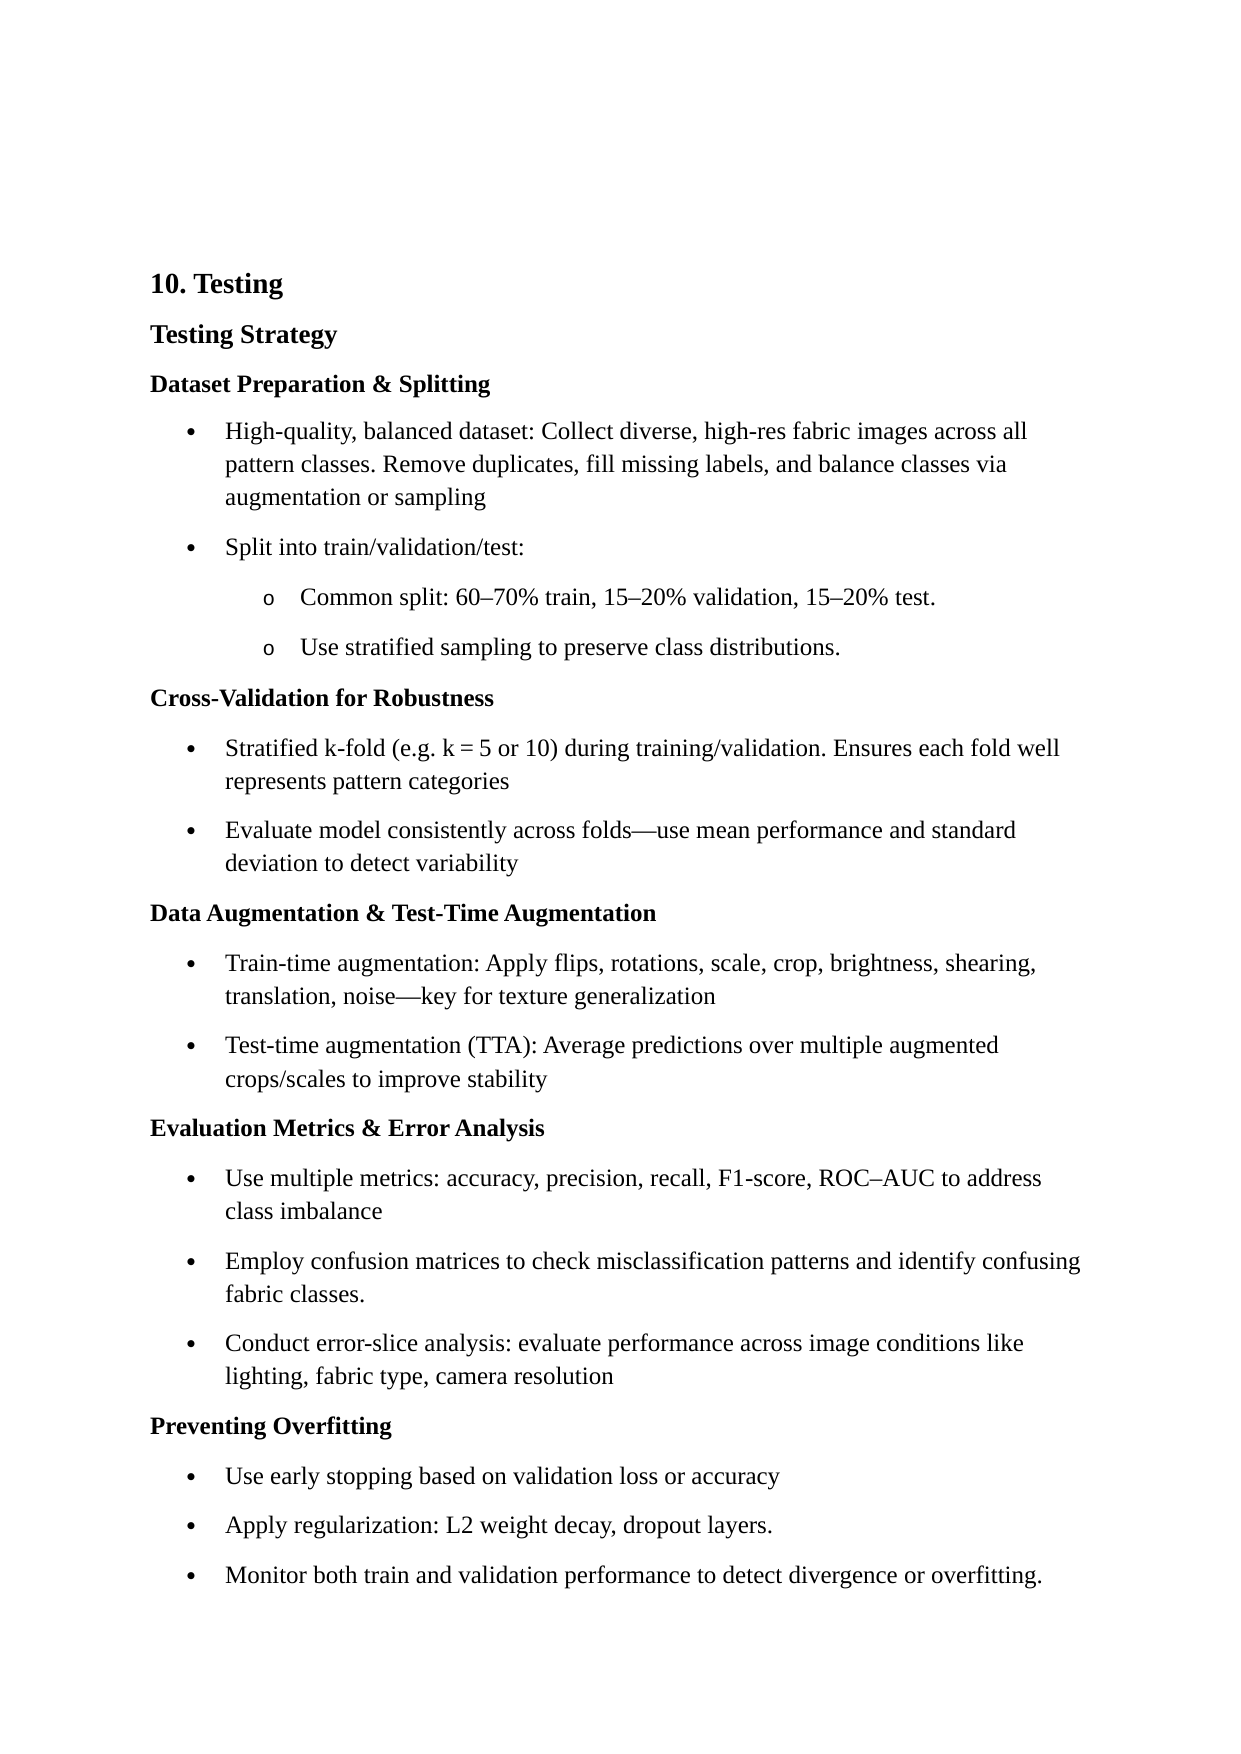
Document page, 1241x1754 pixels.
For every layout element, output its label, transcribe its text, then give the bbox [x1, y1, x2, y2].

list Apply regularization: L2 weight decay, dropout layers. [187, 1511, 1090, 1539]
text Testing Strategy [150, 318, 1090, 350]
text Cross-Validation for Robustness [150, 683, 1090, 712]
text Data Augmentation & Test-Time Augmentation [150, 898, 1090, 927]
list Monitor both train and validation performance to detect divergence or overfitting. [187, 1560, 1090, 1589]
text Preventing Overfitting [150, 1411, 1090, 1440]
list Use stratified sampling to preserve class distributions. [262, 632, 1090, 662]
list Use multiple metrics: accuracy, precision, recall, F1-score, ROC–AUC to address class imbalance [187, 1163, 1090, 1225]
text Dataset Preparation & Splitting [150, 369, 1090, 397]
list Stratified k-fold (e.g. k = 5 or 10) during training/validation. Ensures each fold well represents pattern categories [187, 733, 1090, 794]
list Conduct error-slice analysis: evaluate performance across image conditions like lighting, fabric type, camera resolution [187, 1328, 1090, 1390]
list High-quality, balanced dataset: Collect diverse, high-res fabric images across all pattern classes. Remove duplicates, fill missing labels, and balance classes via augmentation or sampling [187, 416, 1090, 511]
list Split into train/validation/test: [187, 532, 1090, 561]
list Evaluate model consistently across folds—use mean performance and standard deviation to detect variability [187, 816, 1090, 877]
list Use early stopping based on validation loss or accuracy [187, 1461, 1090, 1489]
list Train-time augmentation: Apply flips, rotations, scale, crop, brightness, shearing, translation, noise—key for texture generalization [187, 948, 1090, 1010]
list Test-time augmentation (TTA): Average predictions over multiple augmented crops/scales to improve stability [187, 1031, 1090, 1092]
list Common split: 60–70% train, 15–20% validation, 15–20% test. [262, 582, 1090, 611]
list Employ confusion matrices to check misclassification patterns and identify confusing fabric classes. [187, 1246, 1090, 1307]
text 10. Testing [150, 266, 1090, 299]
text Evaluation Metrics & Error Analysis [150, 1113, 1090, 1142]
